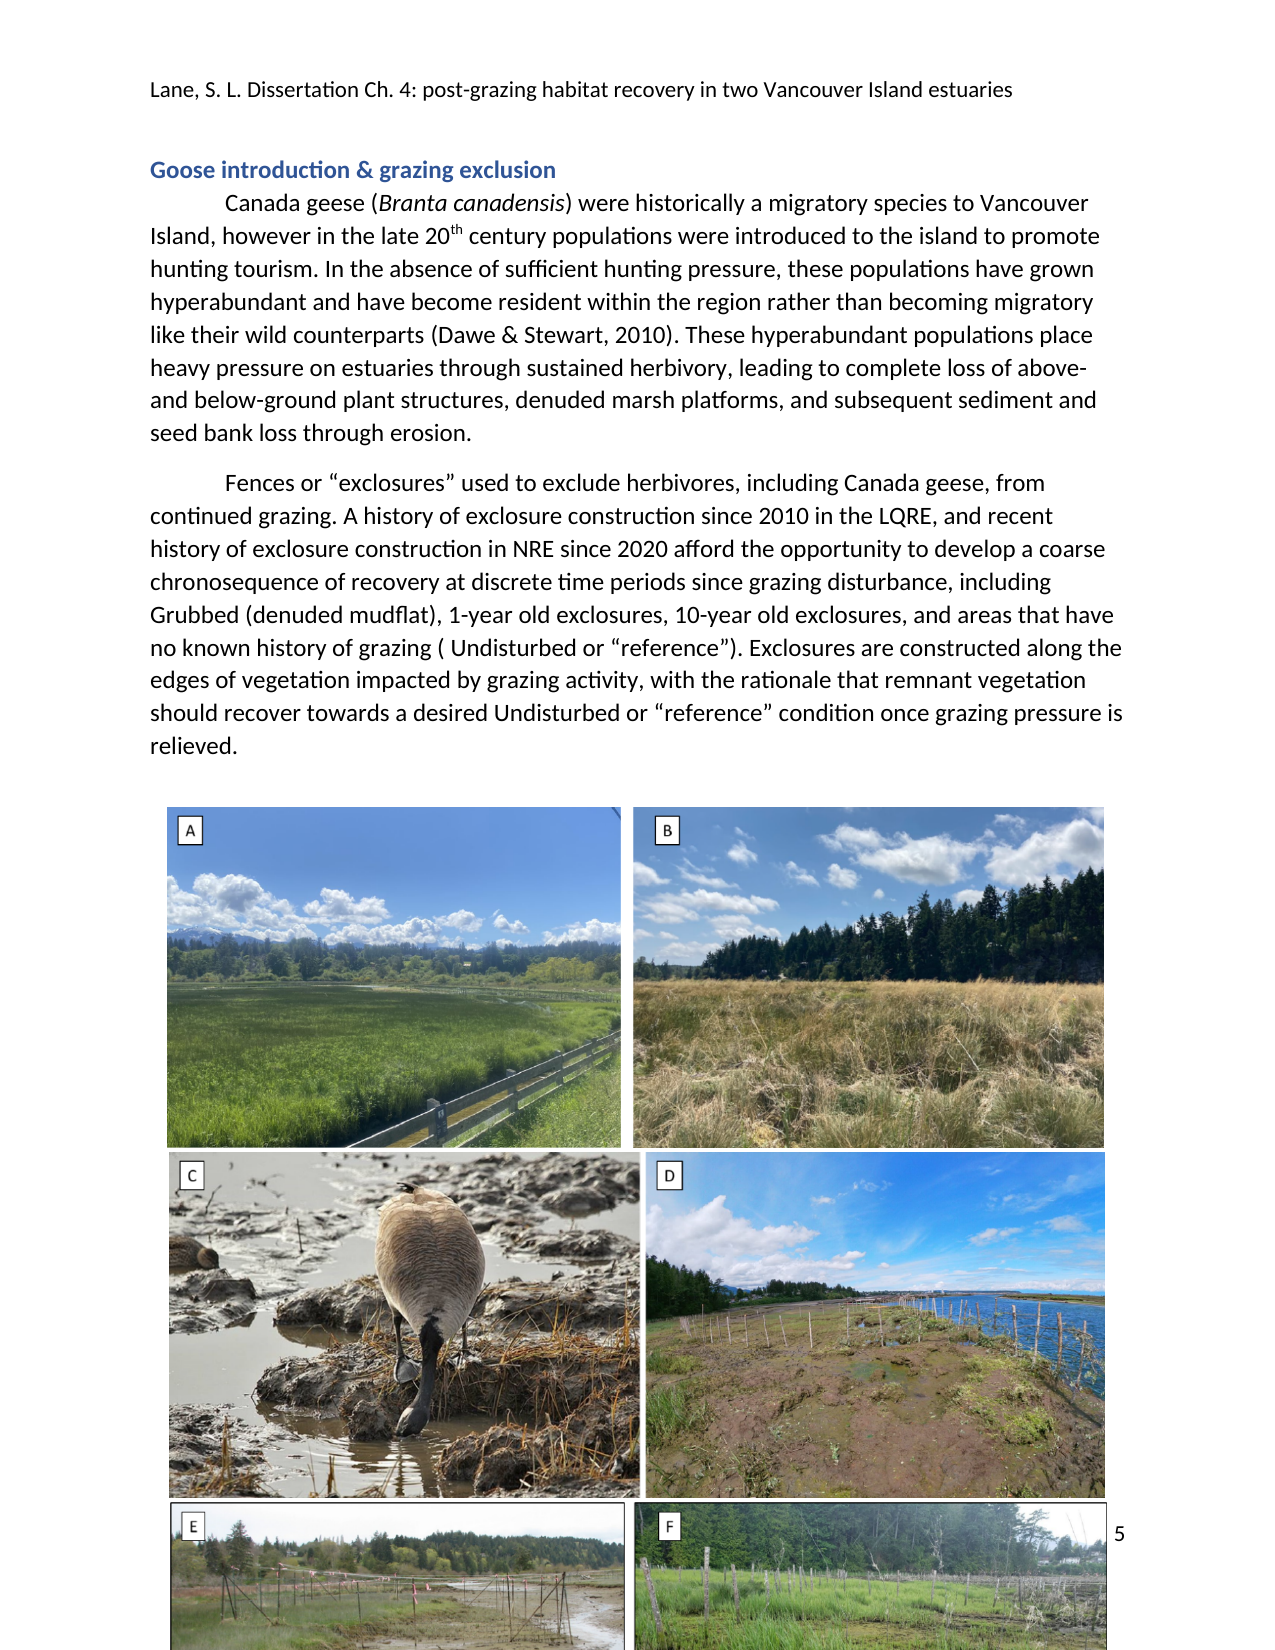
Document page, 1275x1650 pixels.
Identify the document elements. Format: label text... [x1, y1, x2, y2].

picture [167, 807, 1104, 1148]
text Canada geese (Branta canadensis) were historically a migratory species to Vancouver Island, however in the late 20th century populations were introduced to the island to promote hunting tourism. In the absence of sufficient hunting pressure, these populations have grown hyperabundant and have become resident within the region rather than becoming migratory like their wild counterparts (Dawe & Stewart, 2010). These hyperabundant populations place heavy pressure on estuaries through sustained herbivory, leading to complete loss of above- and below-ground plant structures, denuded marsh platforms, and subsequent sediment and seed bank loss through erosion. [150, 187, 1125, 448]
picture [170, 1502, 1107, 1650]
picture [169, 1152, 1105, 1498]
text Fences or “exclosures” used to exclude herbivores, including Canada geese, from continued grazing. A history of exclosure construction since 2010 in the LQRE, and recent history of exclosure construction in NRE since 2020 afford the opportunity to develop a coarse chronosequence of recovery at discrete time periods since grazing disturbance, including Grubbed (denuded mudflat), 1-year old exclosures, 10-year old exclosures, and areas that have no known history of grazing ( Undisturbed or “reference”). Exclosures are constructed along the edges of vegetation impacted by grazing activity, with the rationale that remnant vegetation should recover towards a desired Undisturbed or “reference” condition once grazing pressure is relieved. [150, 467, 1125, 761]
subtitle Goose introduction & grazing exclusion [150, 154, 1125, 185]
